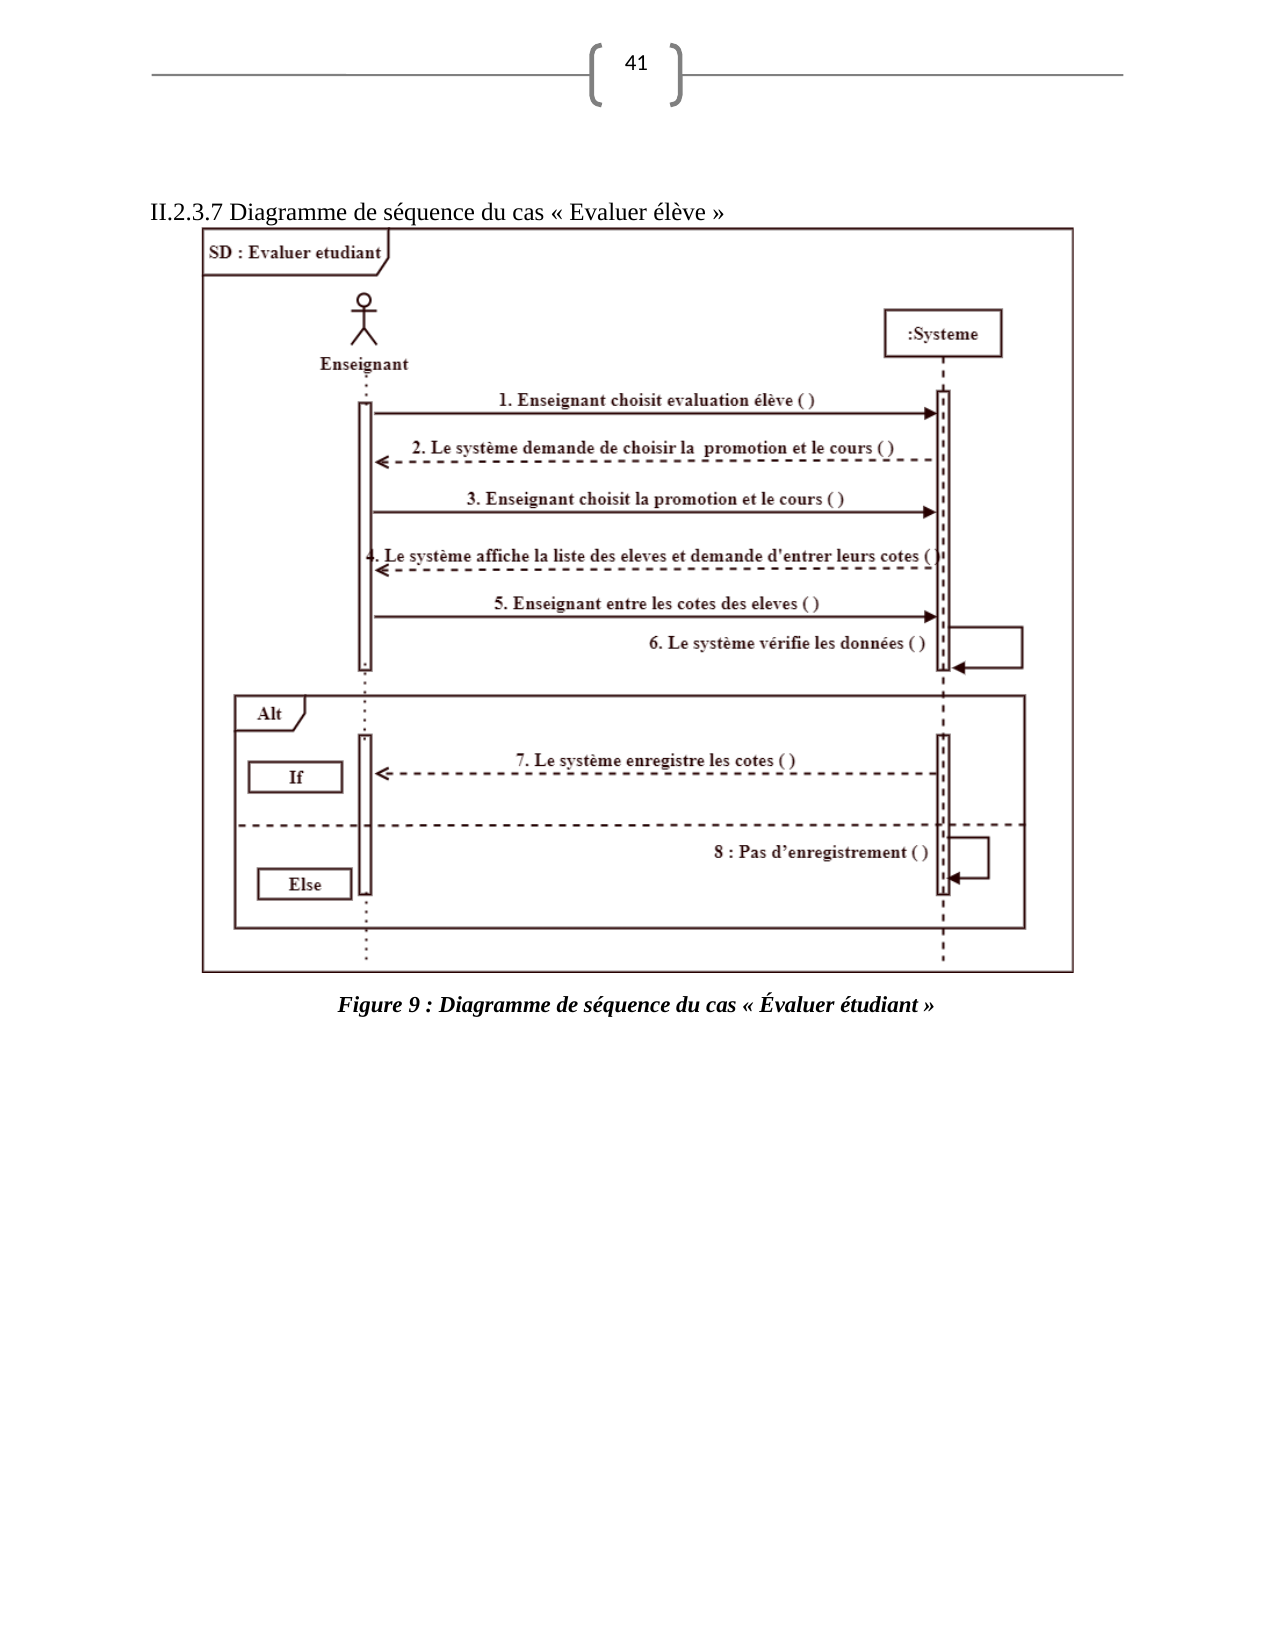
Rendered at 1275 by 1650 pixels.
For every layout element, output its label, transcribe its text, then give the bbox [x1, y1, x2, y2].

subtitle II.2.3.7 Diagramme de séquence du cas « Evaluer élève » [150, 197, 1125, 226]
picture [201, 227, 1074, 973]
text Figure 9 : Diagramme de séquence du cas « Évaluer étudiant » [150, 991, 1125, 1017]
